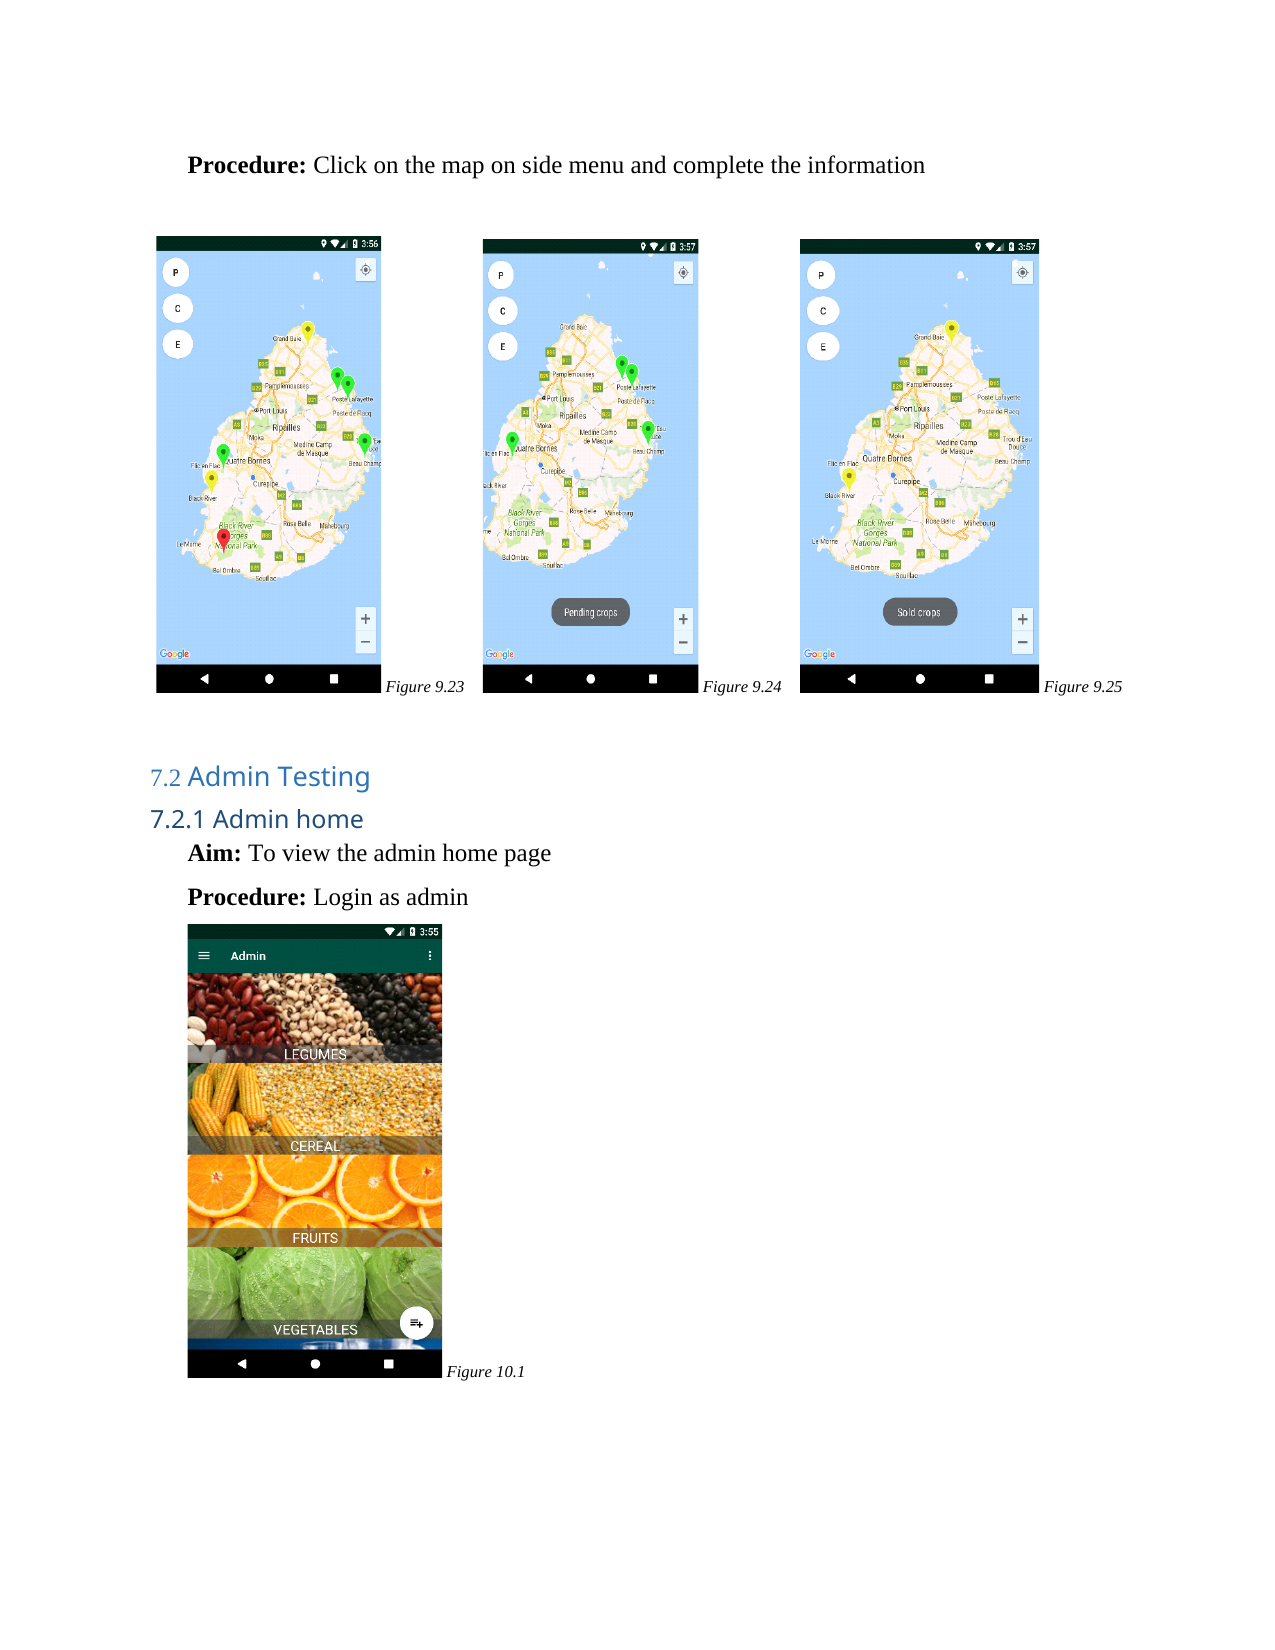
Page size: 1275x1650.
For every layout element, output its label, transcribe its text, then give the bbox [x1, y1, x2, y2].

picture [156, 236, 382, 693]
text Procedure: Click on the map on side menu and complete the information [150, 150, 1125, 179]
picture [800, 239, 1040, 693]
text 7.2.1 Admin home [150, 802, 1125, 836]
text 7.2 Admin Testing [150, 758, 1125, 794]
text Procedure: Login as admin [150, 882, 1125, 910]
picture [187, 924, 443, 1378]
text Aim: To view the admin home page [150, 838, 1125, 867]
picture [482, 239, 699, 693]
